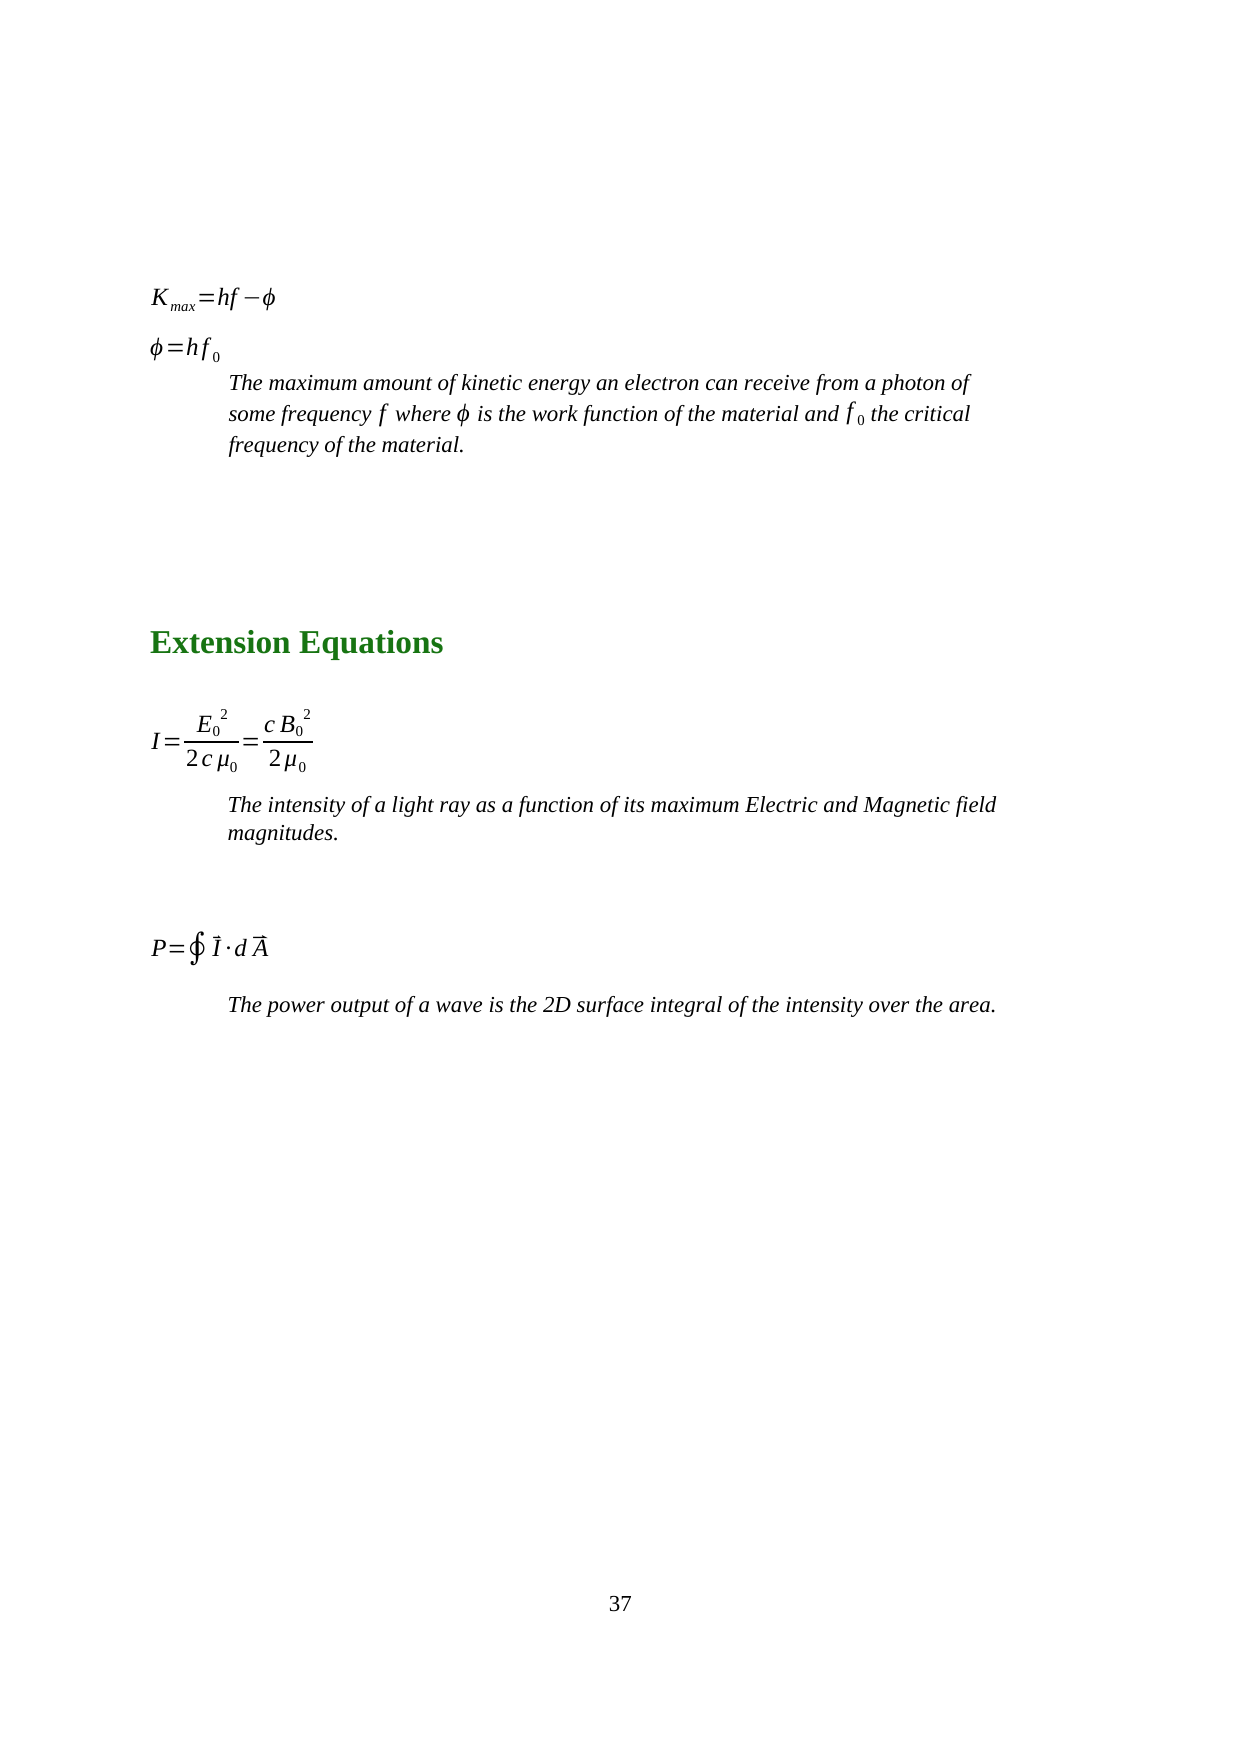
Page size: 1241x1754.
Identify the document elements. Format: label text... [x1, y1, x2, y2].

subtitle Extension Equations [150, 622, 1090, 660]
